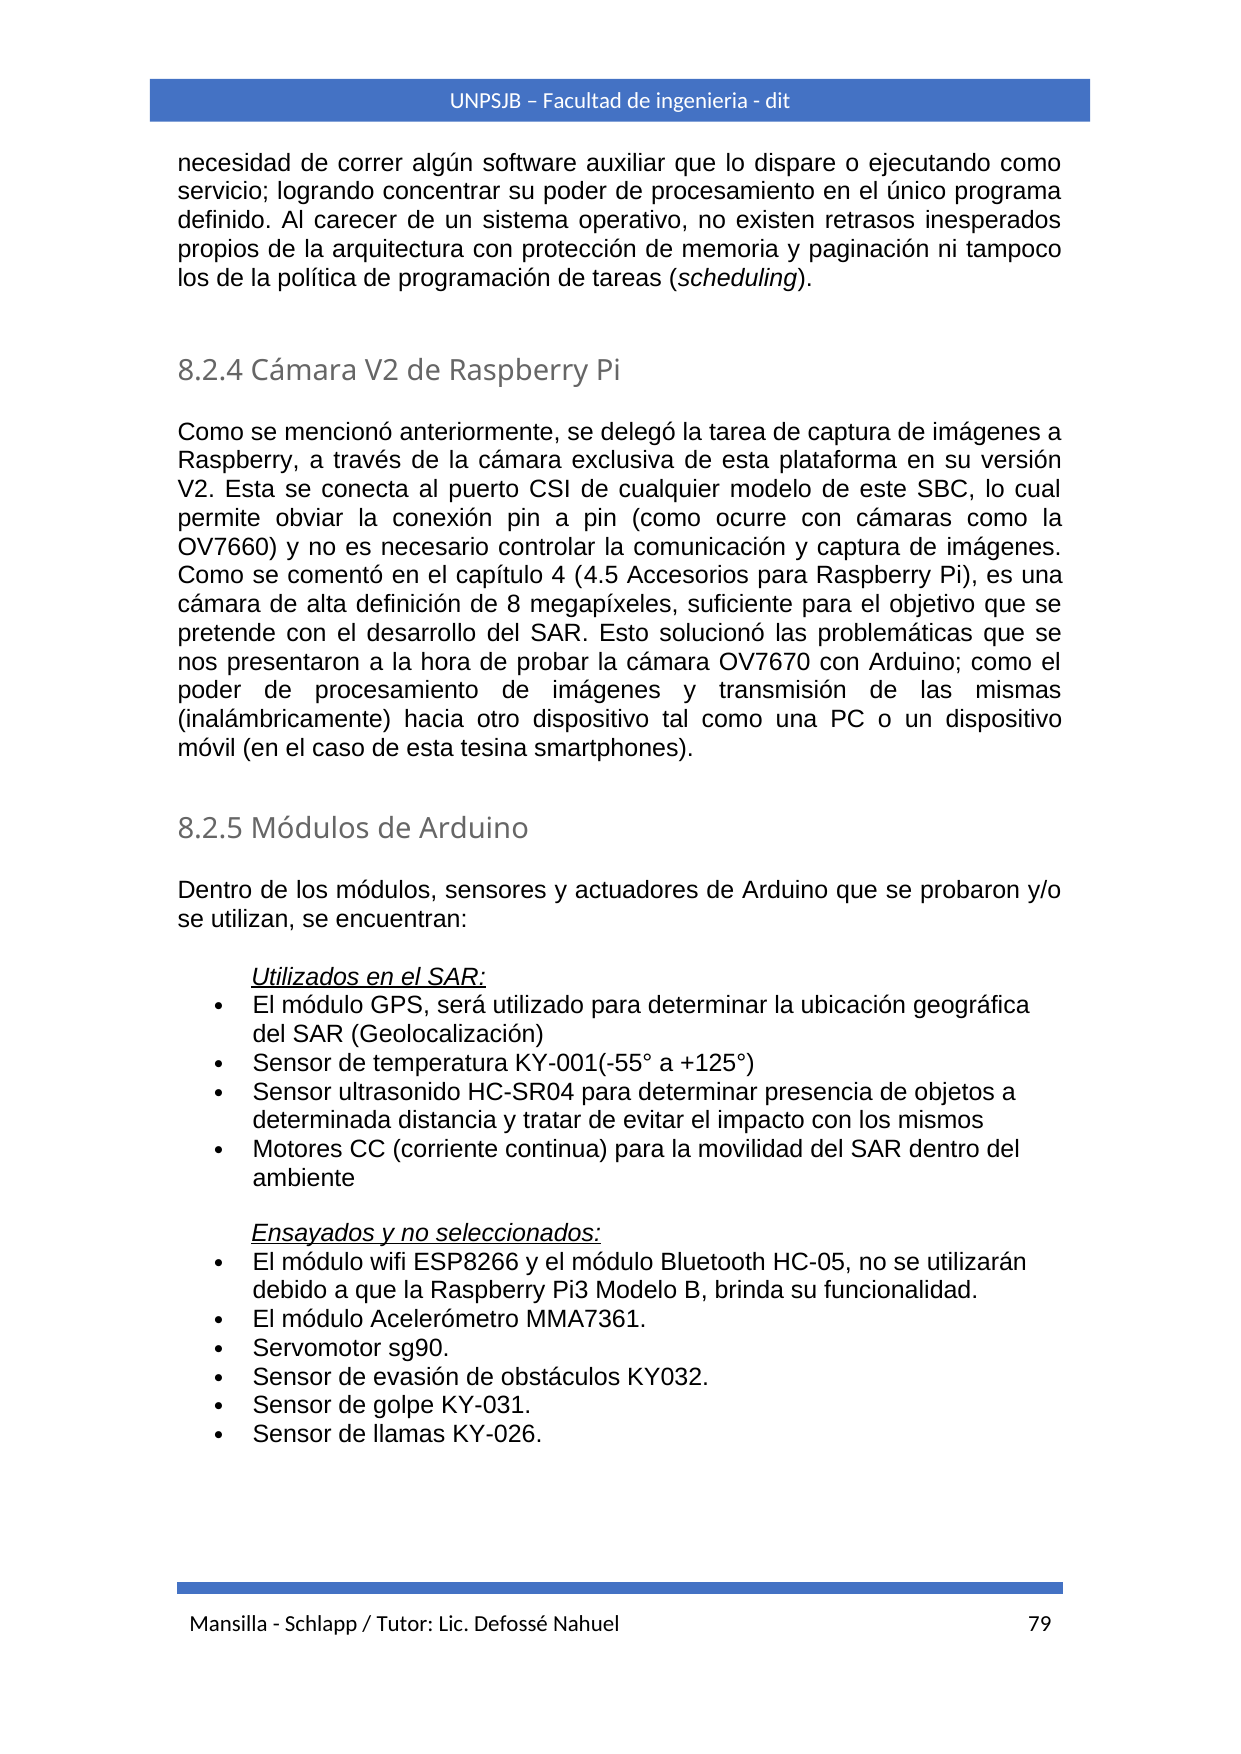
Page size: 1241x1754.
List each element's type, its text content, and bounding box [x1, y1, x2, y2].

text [177, 148, 1063, 291]
list El módulo Acelerómetro MMA7361. [215, 1304, 1063, 1333]
list Sensor de temperatura KY-001(-55° a +125°) [215, 1048, 1063, 1077]
list Sensor de llamas KY-026. [215, 1419, 1063, 1448]
list Sensor de golpe KY-031. [215, 1390, 1063, 1419]
text Dentro de los módulos, sensores y actuadores de Arduino que se probaron y/o se utilizan, se encuentran: [177, 875, 1063, 933]
subtitle 8.2.5 Módulos de Arduino [177, 807, 1063, 847]
text Ensayados y no seleccionados: [251, 1218, 1063, 1247]
text Como se mencionó anteriormente, se delegó la tarea de captura de imágenes a Raspberry, a través de la cámara exclusiva de esta plataforma en su versión V2. Esta se conecta al puerto CSI de cualquier modelo de este SBC, lo cual permite obviar la conexión pin a pin (como ocurre con cámaras como la OV7660) y no es necesario controlar la comunicación y captura de imágenes. Como se comentó en el capítulo 4 (4.5 Accesorios para Raspberry Pi), es una cámara de alta definición de 8 megapíxeles, suficiente para el objetivo que se pretende con el desarrollo del SAR. Esto solucionó las problemáticas que se nos presentaron a la hora de probar la cámara OV7670 con Arduino; como el poder de procesamiento de imágenes y transmisión de las mismas (inalámbricamente) hacia otro dispositivo tal como una PC o un dispositivo móvil (en el caso de esta tesina smartphones). [177, 416, 1063, 761]
list El módulo GPS, será utilizado para determinar la ubicación geográfica del SAR (Geolocalización) [215, 990, 1063, 1048]
text Utilizados en el SAR: [251, 962, 1063, 990]
list Motores CC (corriente continua) para la movilidad del SAR dentro del ambiente [215, 1134, 1063, 1192]
list Servomotor sg90. [215, 1333, 1063, 1362]
list El módulo wifi ESP8266 y el módulo Bluetooth HC-05, no se utilizarán debido a que la Raspberry Pi3 Modelo B, brinda su funcionalidad. [215, 1247, 1063, 1304]
list Sensor de evasión de obstáculos KY032. [215, 1362, 1063, 1390]
list Sensor ultrasonido HC-SR04 para determinar presencia de objetos a determinada distancia y tratar de evitar el impacto con los mismos [215, 1077, 1063, 1134]
subtitle 8.2.4 Cámara V2 de Raspberry Pi [177, 349, 1063, 388]
